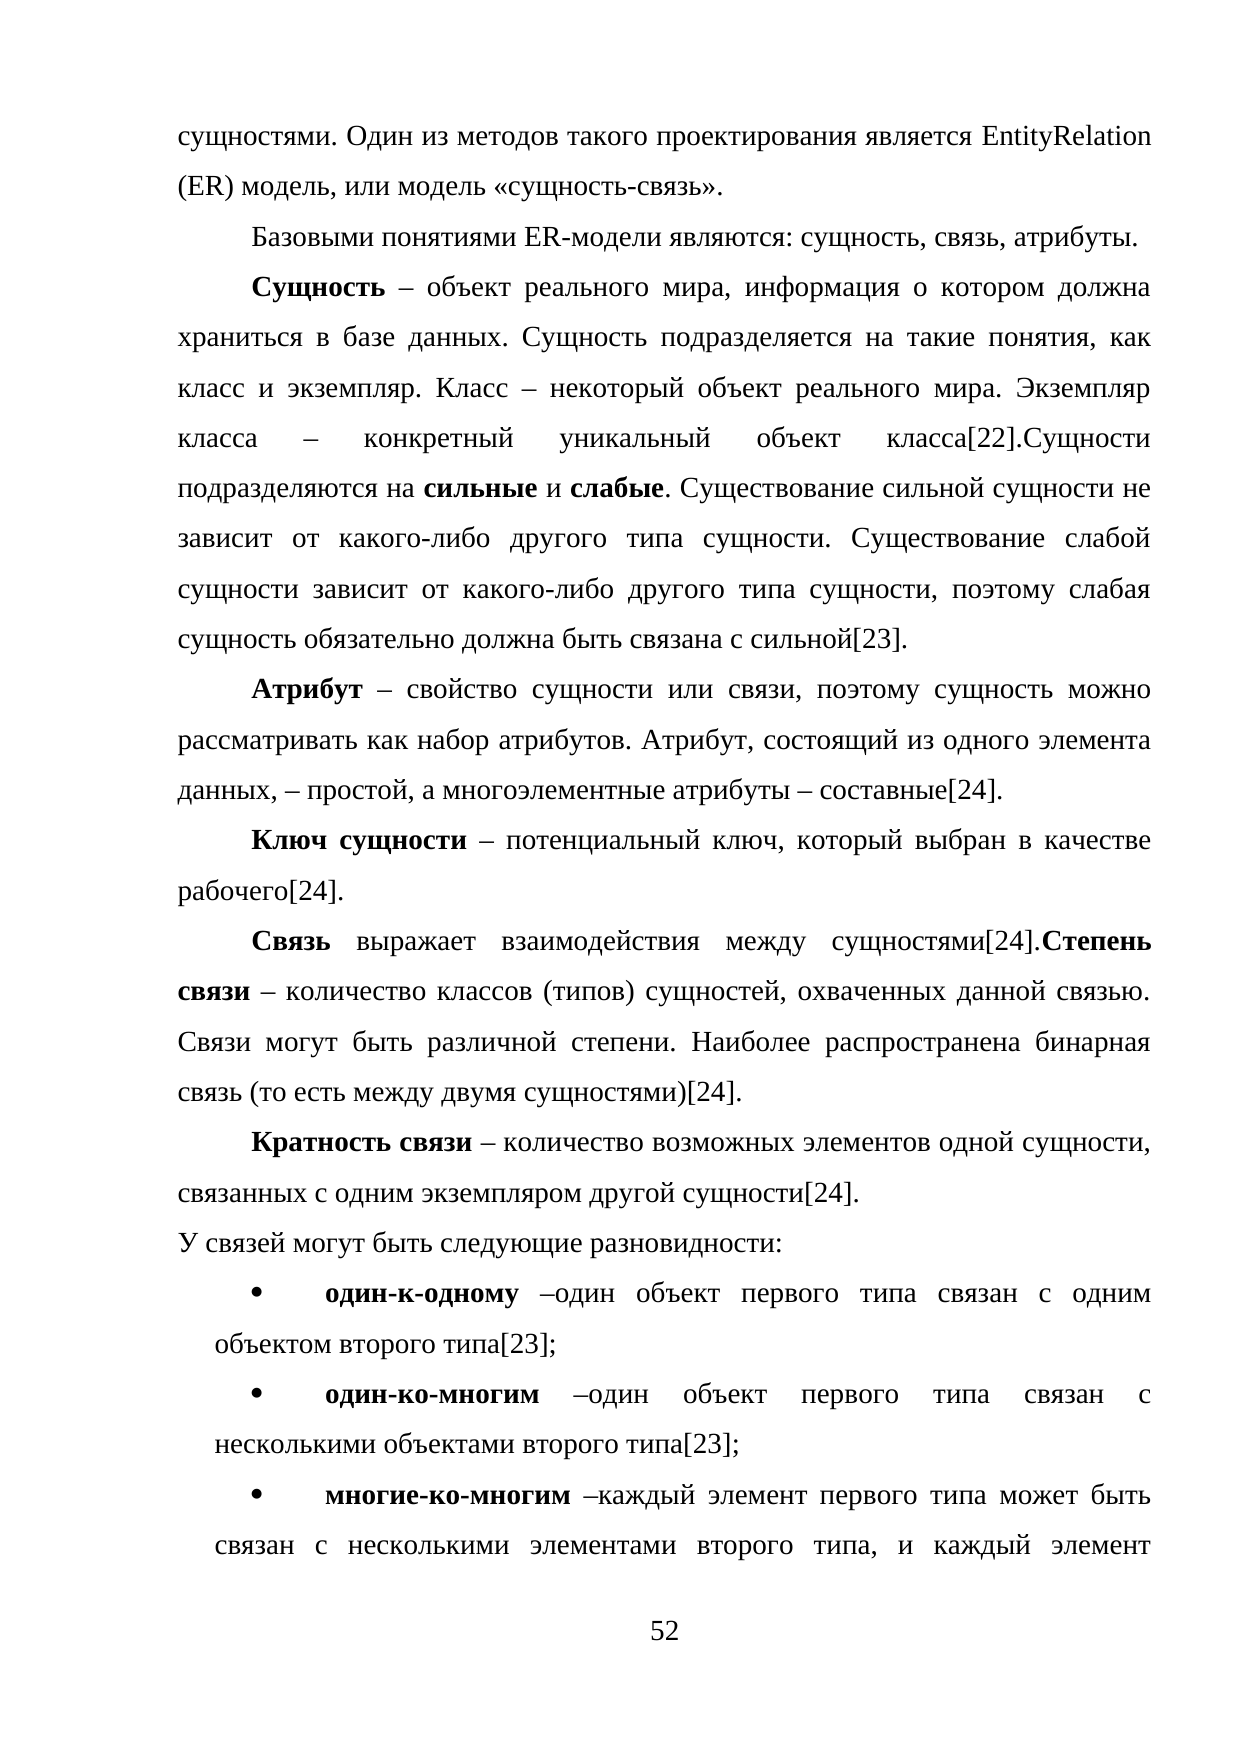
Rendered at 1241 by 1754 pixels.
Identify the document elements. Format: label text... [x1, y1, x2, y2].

text Ключ сущности – потенциальный ключ, который выбран в качестве рабочего[24]. [177, 822, 1152, 906]
text Базовыми понятиями ER-модели являются: сущность, связь, атрибуты. [177, 219, 1152, 252]
text Кратность связи – количество возможных элементов одной сущности, связанных с одним экземпляром другой сущности[24]. [177, 1124, 1152, 1208]
text У связей могут быть следующие разновидности: [177, 1225, 1152, 1258]
text Сущность – объект реального мира, информация о котором должна храниться в базе данных. Сущность подразделяется на такие понятия, как класс и экземпляр. Класс – некоторый объект реального мира. Экземпляр класса – конкретный уникальный объект класса[22].Сущности подразделяются на сильные и слабые. Существование сильной сущности не зависит от какого-либо другого типа сущности. Существование слабой сущности зависит от какого-либо другого типа сущности, поэтому слабая сущность обязательно должна быть связана с сильной[23]. [177, 269, 1152, 655]
text Атрибут – свойство сущности или связи, поэтому сущность можно рассматривать как набор атрибутов. Атрибут, состоящий из одного элемента данных, – простой, а многоэлементные атрибуты – составные[24]. [177, 672, 1152, 806]
list один-к-одному –один объект первого типа связан с одним объектом второго типа[23]; [214, 1275, 1152, 1359]
text Связь выражает взаимодействия между сущностями[24].Степень связи – количество классов (типов) сущностей, охваченных данной связью. Связи могут быть различной степени. Наиболее распространена бинарная связь (то есть между двумя сущностями)[24]. [177, 923, 1152, 1108]
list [214, 1477, 1152, 1561]
list один-ко-многим –один объект первого типа связан с несколькими объектами второго типа[23]; [214, 1376, 1152, 1460]
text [177, 118, 1152, 202]
